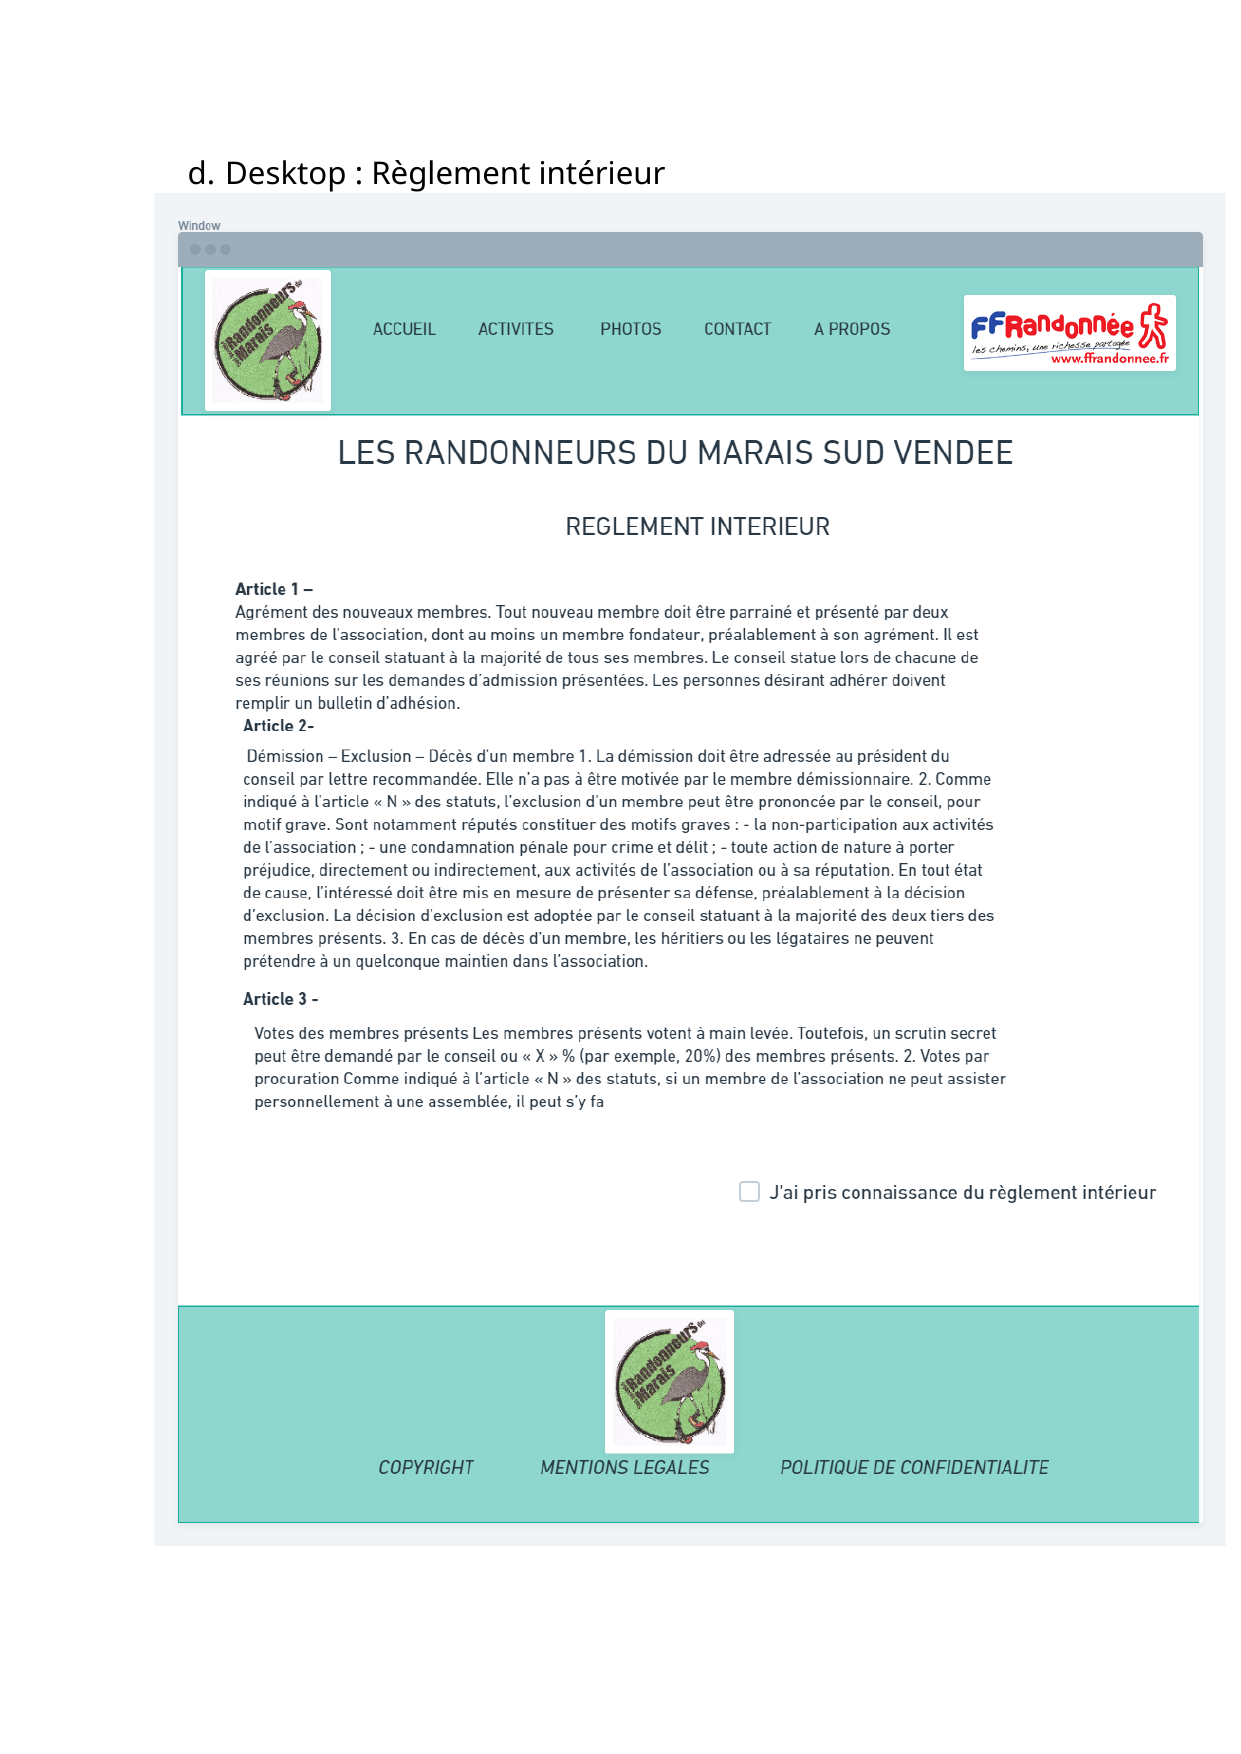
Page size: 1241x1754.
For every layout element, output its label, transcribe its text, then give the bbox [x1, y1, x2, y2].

subtitle Desktop : Règlement intérieur [187, 151, 1240, 194]
picture [154, 193, 1226, 1546]
